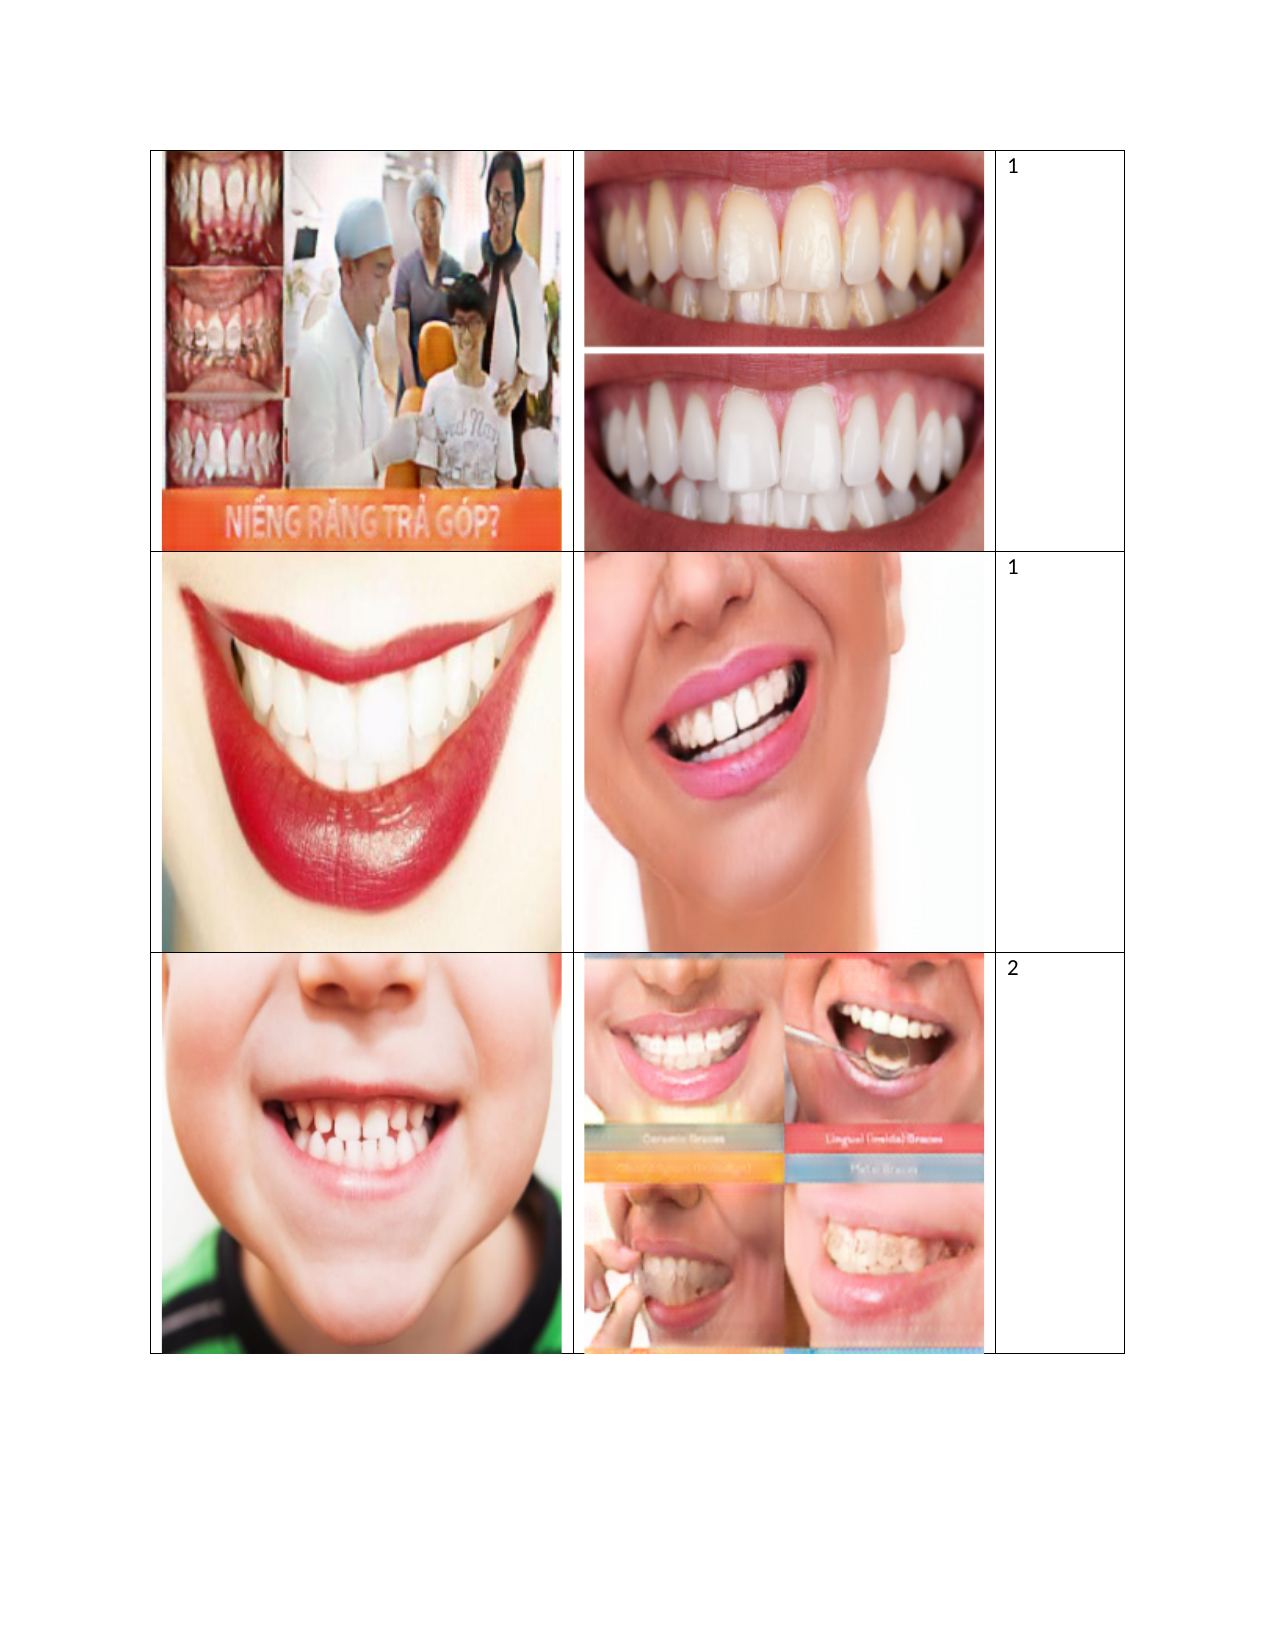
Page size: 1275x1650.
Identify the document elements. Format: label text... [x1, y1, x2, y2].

table_cell [562, 953, 573, 1353]
picture [161, 552, 562, 952]
table_cell [985, 151, 995, 551]
table_cell [562, 552, 573, 952]
table_cell [151, 552, 161, 952]
table_cell [985, 953, 995, 1353]
table_cell [574, 953, 584, 1353]
picture [584, 151, 985, 551]
picture [584, 552, 985, 952]
table_cell 1 [996, 151, 1124, 551]
table_cell [985, 552, 995, 952]
table_cell 2 [996, 953, 1124, 1353]
table_cell 1 [996, 552, 1124, 952]
table_cell [562, 151, 573, 551]
table_cell [151, 953, 161, 1353]
picture [584, 953, 985, 1354]
picture [161, 151, 562, 551]
table_cell [151, 151, 161, 551]
table_cell [574, 151, 584, 551]
table_cell [574, 552, 584, 952]
picture [161, 953, 562, 1354]
